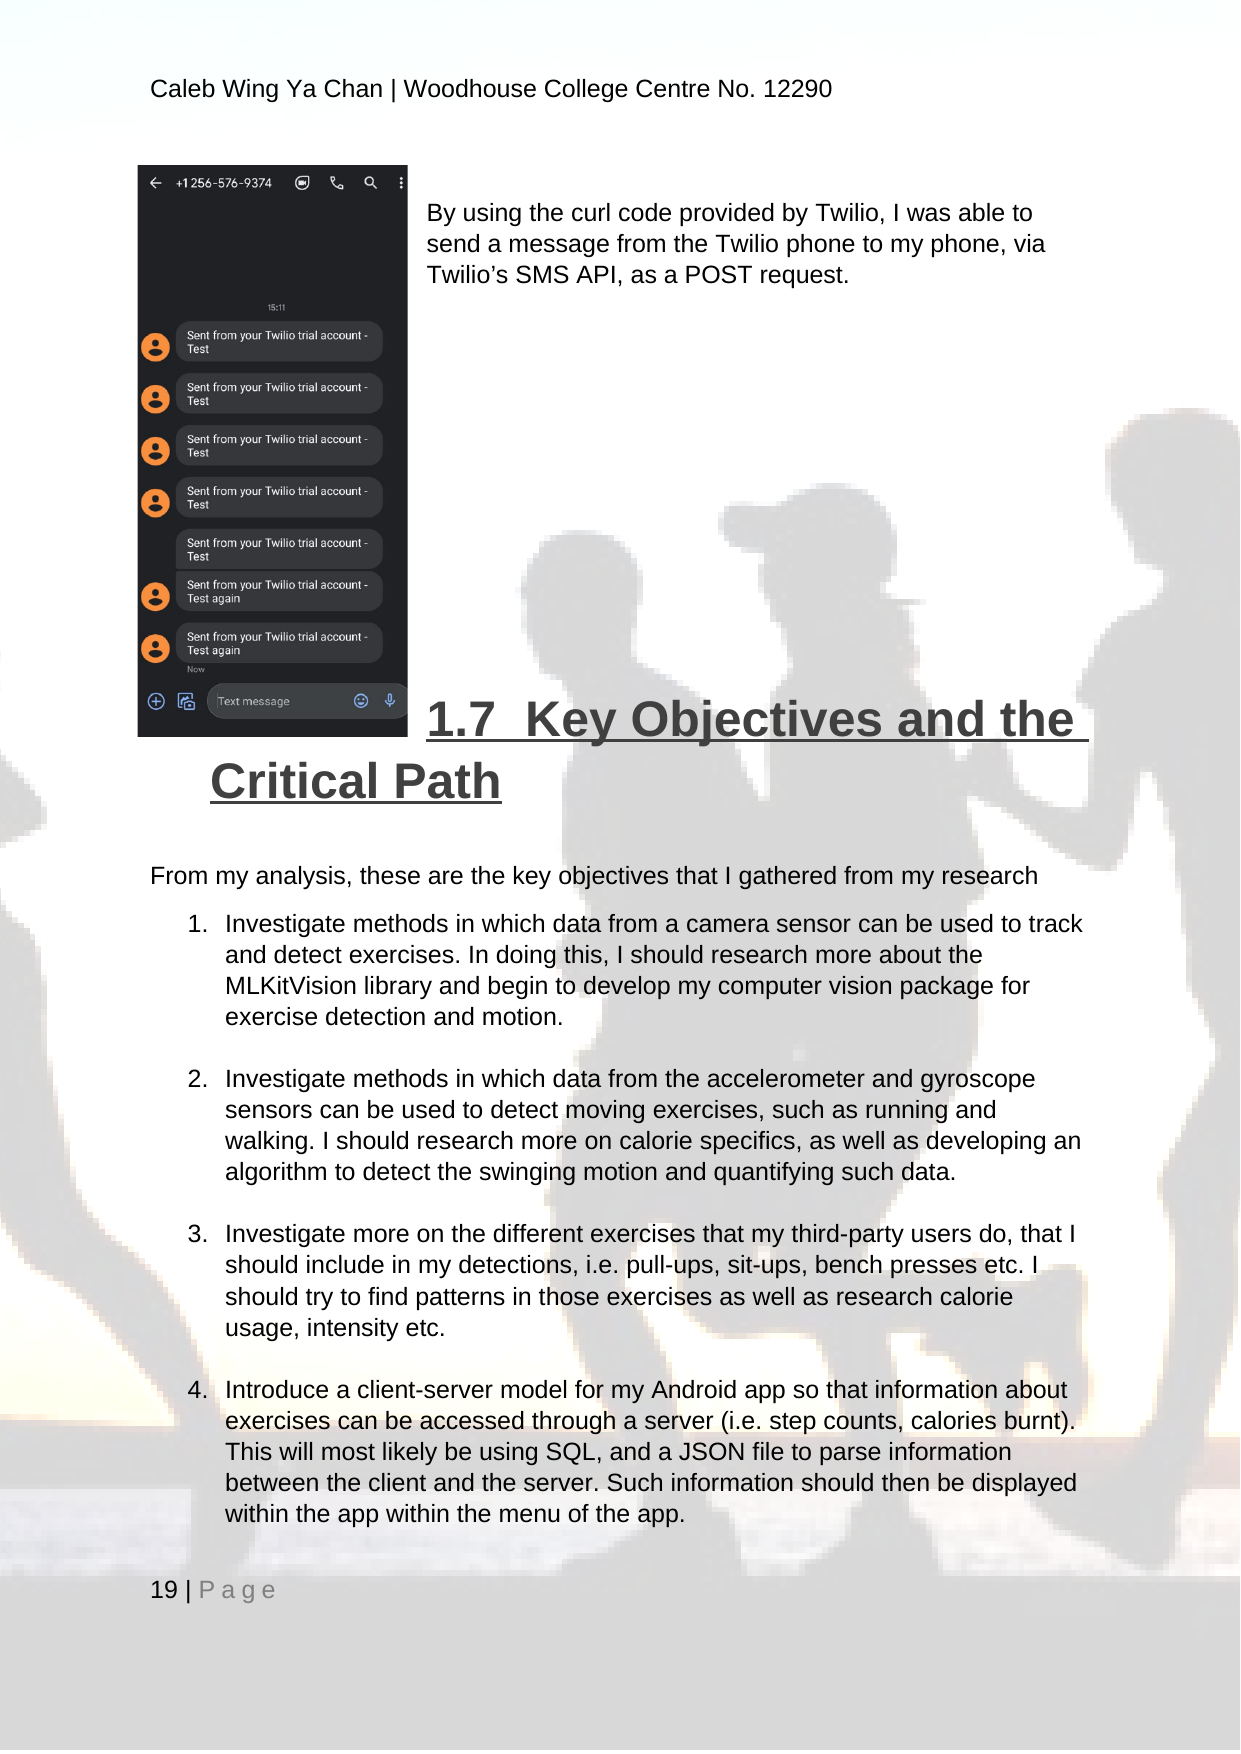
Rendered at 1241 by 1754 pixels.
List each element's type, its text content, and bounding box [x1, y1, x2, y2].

text By using the curl code provided by Twilio, I was able to send a message from the Twilio phone to my phone, via Twilio’s SMS API, as a POST request. [150, 150, 1090, 210]
text From my analysis, these are the key objectives that I gathered from my research [150, 720, 1090, 749]
list Produce an Android app that applies my findings from exercise detection algorithms, in a way that is user friendly for them to use, whilst also being able to efficiently run on most Android devices. [187, 1420, 1090, 1511]
list Introduce a client-server model for my Android app so that information about exercises can be accessed through a server (i.e. step counts, calories burnt). This will most likely be using SQL, and a JSON file to parse information between the client and the server. Such information should then be displayed within the app within the menu of the app. [187, 1234, 1090, 1387]
subtitle Key Objectives and the Critical Path [150, 611, 1090, 668]
list Investigate more on the different exercises that my third-party users do, that I should include in my detections, i.e. pull-ups, sit-ups, bench presses etc. I should try to find patterns in those exercises as well as research calorie usage, intensity etc. [187, 1078, 1090, 1200]
list Investigate methods in which data from a camera sensor can be used to track and detect exercises. In doing this, I should research more about the MLKitVision library and begin to develop my computer vision package for exercise detection and motion. [187, 768, 1090, 890]
list Investigate methods in which data from the accelerometer and gyroscope sensors can be used to detect moving exercises, such as running and walking. I should research more on calorie specifics, as well as developing an algorithm to detect the swinging motion and quantifying such data. [187, 923, 1090, 1045]
